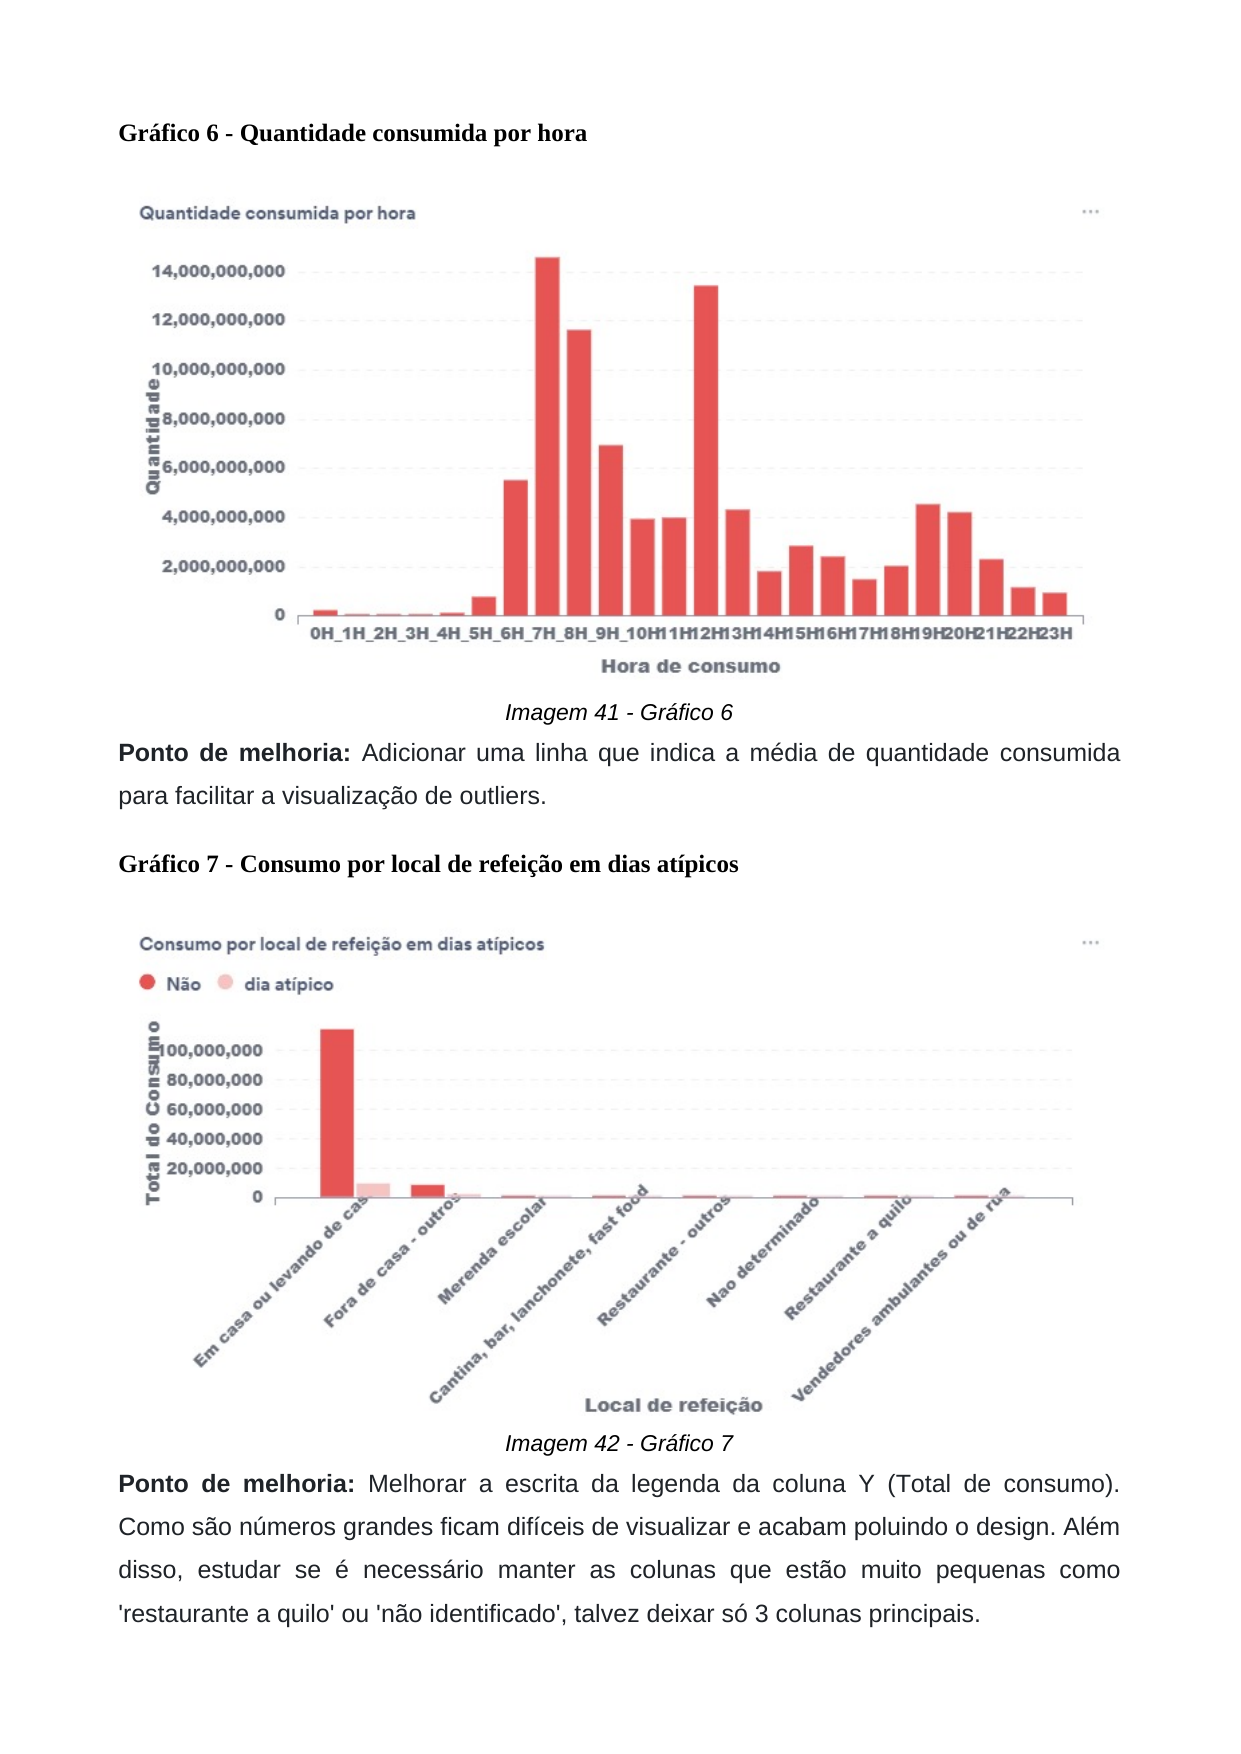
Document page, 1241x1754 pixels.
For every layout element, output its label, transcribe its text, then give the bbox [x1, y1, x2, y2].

picture [118, 186, 1123, 685]
subtitle Gráfico 6 - Quantidade consumida por hora [118, 118, 1122, 147]
text Imagem 41 - Gráfico 6 [118, 698, 1122, 725]
text Ponto de melhoria: Adicionar uma linha que indica a média de quantidade consumida para facilitar a visualização de outliers. [118, 738, 1122, 810]
subtitle Gráfico 7 - Consumo por local de refeição em dias atípicos [118, 849, 1122, 878]
text Ponto de melhoria: Melhorar a escrita da legenda da coluna Y (Total de consumo). Como são números grandes ficam difíceis de visualizar e acabam poluindo o design. Além disso, estudar se é necessário manter as colunas que estão muito pequenas como 'restaurante a quilo' ou 'não identificado', talvez deixar só 3 colunas principais. [118, 1469, 1122, 1627]
picture [118, 917, 1123, 1416]
text Imagem 42 - Gráfico 7 [118, 1430, 1122, 1456]
